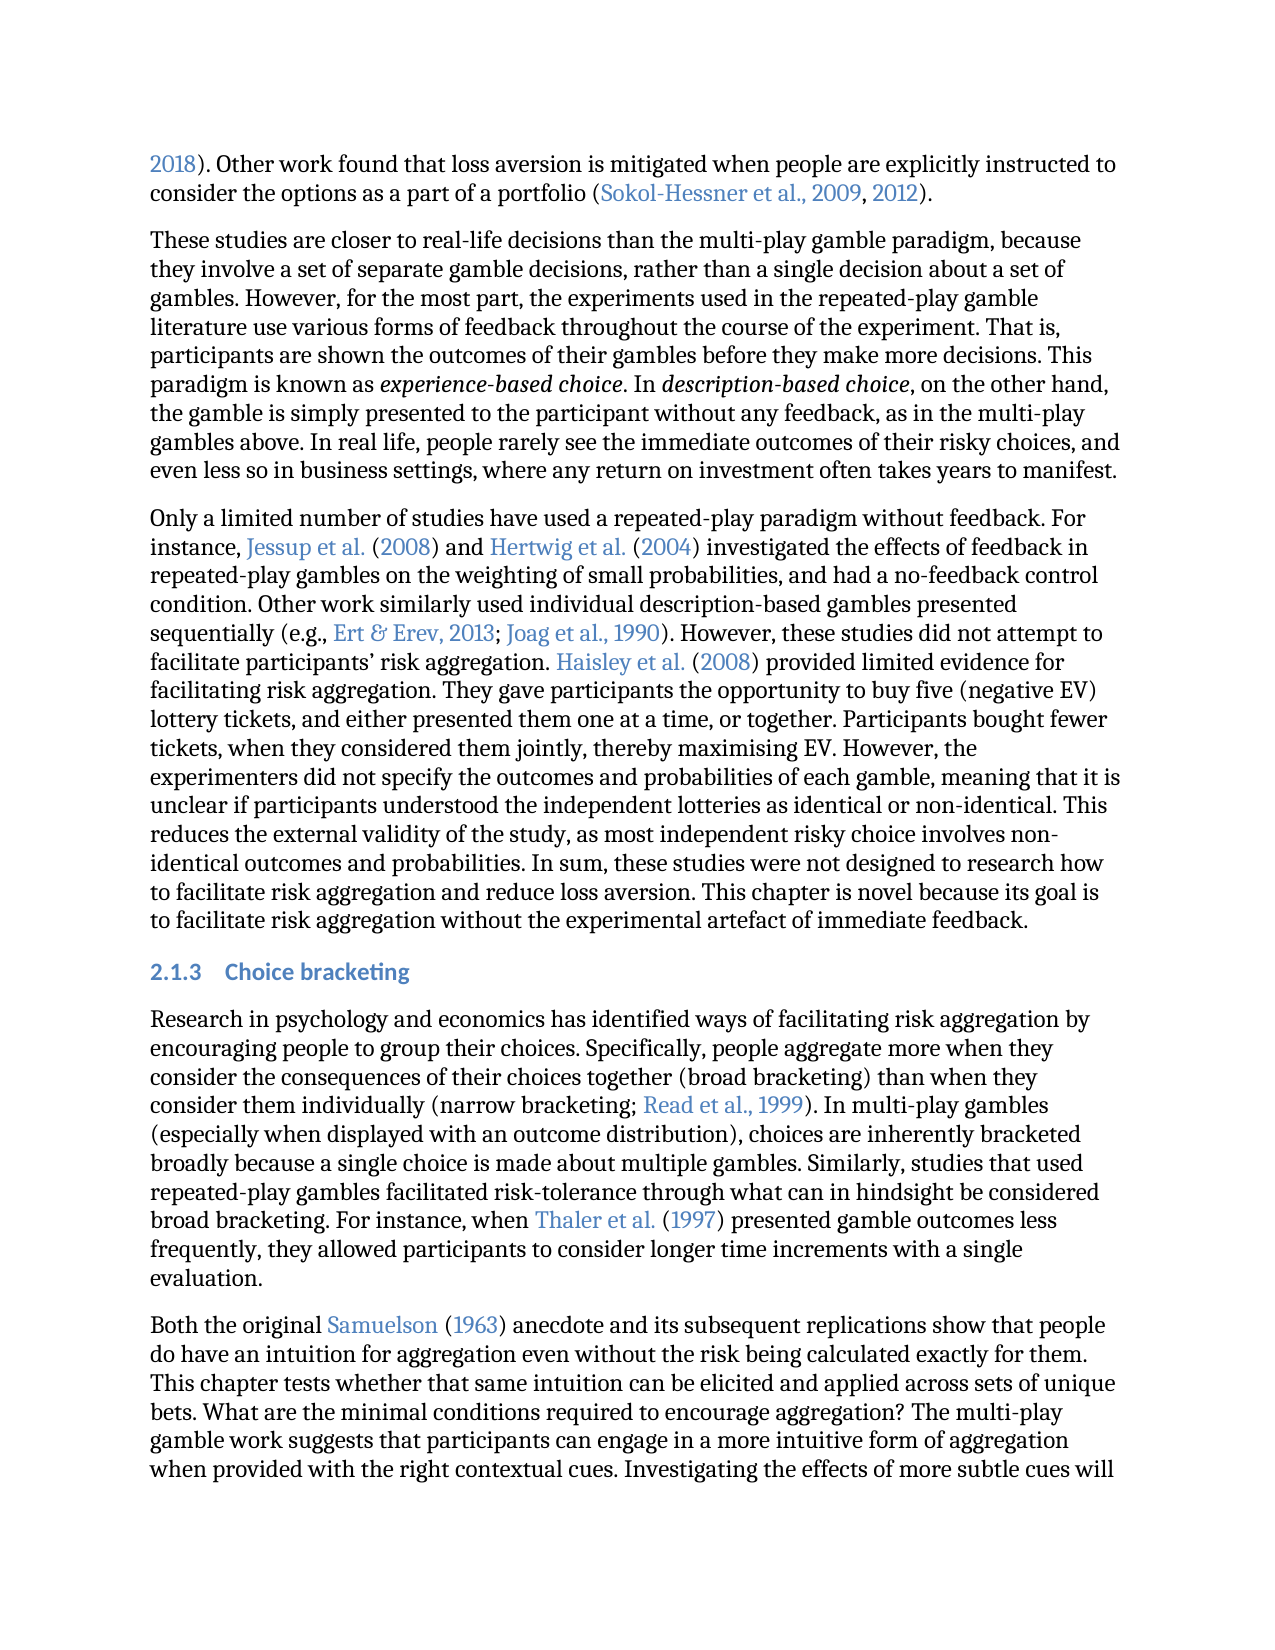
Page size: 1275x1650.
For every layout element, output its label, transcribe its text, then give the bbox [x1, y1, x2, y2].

text Research in psychology and economics has identified ways of facilitating risk aggregation by encouraging people to group their choices. Specifically, people aggregate more when they consider the consequences of their choices together (broad bracketing) than when they consider them individually (narrow bracketing; Read et al., 1999). In multi-play gambles (especially when displayed with an outcome distribution), choices are inherently bracketed broadly because a single choice is made about multiple gambles. Similarly, studies that used repeated-play gambles facilitated risk-tolerance through what can in hindsight be considered broad bracketing. For instance, when Thaler et al. (1997) presented gamble outcomes less frequently, they allowed participants to consider longer time increments with a single evaluation. [150, 1005, 1125, 1293]
text These studies are closer to real-life decisions than the multi-play gamble paradigm, because they involve a set of separate gamble decisions, rather than a single decision about a set of gambles. However, for the most part, the experiments used in the repeated-play gamble literature use various forms of feedback throughout the course of the experiment. That is, participants are shown the outcomes of their gambles before they make more decisions. This paradigm is known as experience-based choice. In description-based choice, on the other hand, the gamble is simply presented to the participant without any feedback, as in the multi-play gambles above. In real life, people rarely see the immediate outcomes of their risky choices, and even less so in business settings, where any return on investment often takes years to manifest. [150, 226, 1125, 485]
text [150, 1311, 1125, 1484]
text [150, 150, 1125, 207]
subtitle 2.1.3 Choice bracketing [150, 956, 1125, 986]
text Only a limited number of studies have used a repeated-play paradigm without feedback. For instance, Jessup et al. (2008) and Hertwig et al. (2004) investigated the effects of feedback in repeated-play gambles on the weighting of small probabilities, and had a no-feedback control condition. Other work similarly used individual description-based gambles presented sequentially (e.g., Ert & Erev, 2013; Joag et al., 1990). However, these studies did not attempt to facilitate participants’ risk aggregation. Haisley et al. (2008) provided limited evidence for facilitating risk aggregation. They gave participants the opportunity to buy five (negative EV) lottery tickets, and either presented them one at a time, or together. Participants bought fewer tickets, when they considered them jointly, thereby maximising EV. However, the experimenters did not specify the outcomes and probabilities of each gamble, meaning that it is unclear if participants understood the independent lotteries as identical or non-identical. This reduces the external validity of the study, as most independent risky choice involves non-identical outcomes and probabilities. In sum, these studies were not designed to research how to facilitate risk aggregation and reduce loss aversion. This chapter is novel because its goal is to facilitate risk aggregation without the experimental artefact of immediate feedback. [150, 504, 1125, 935]
